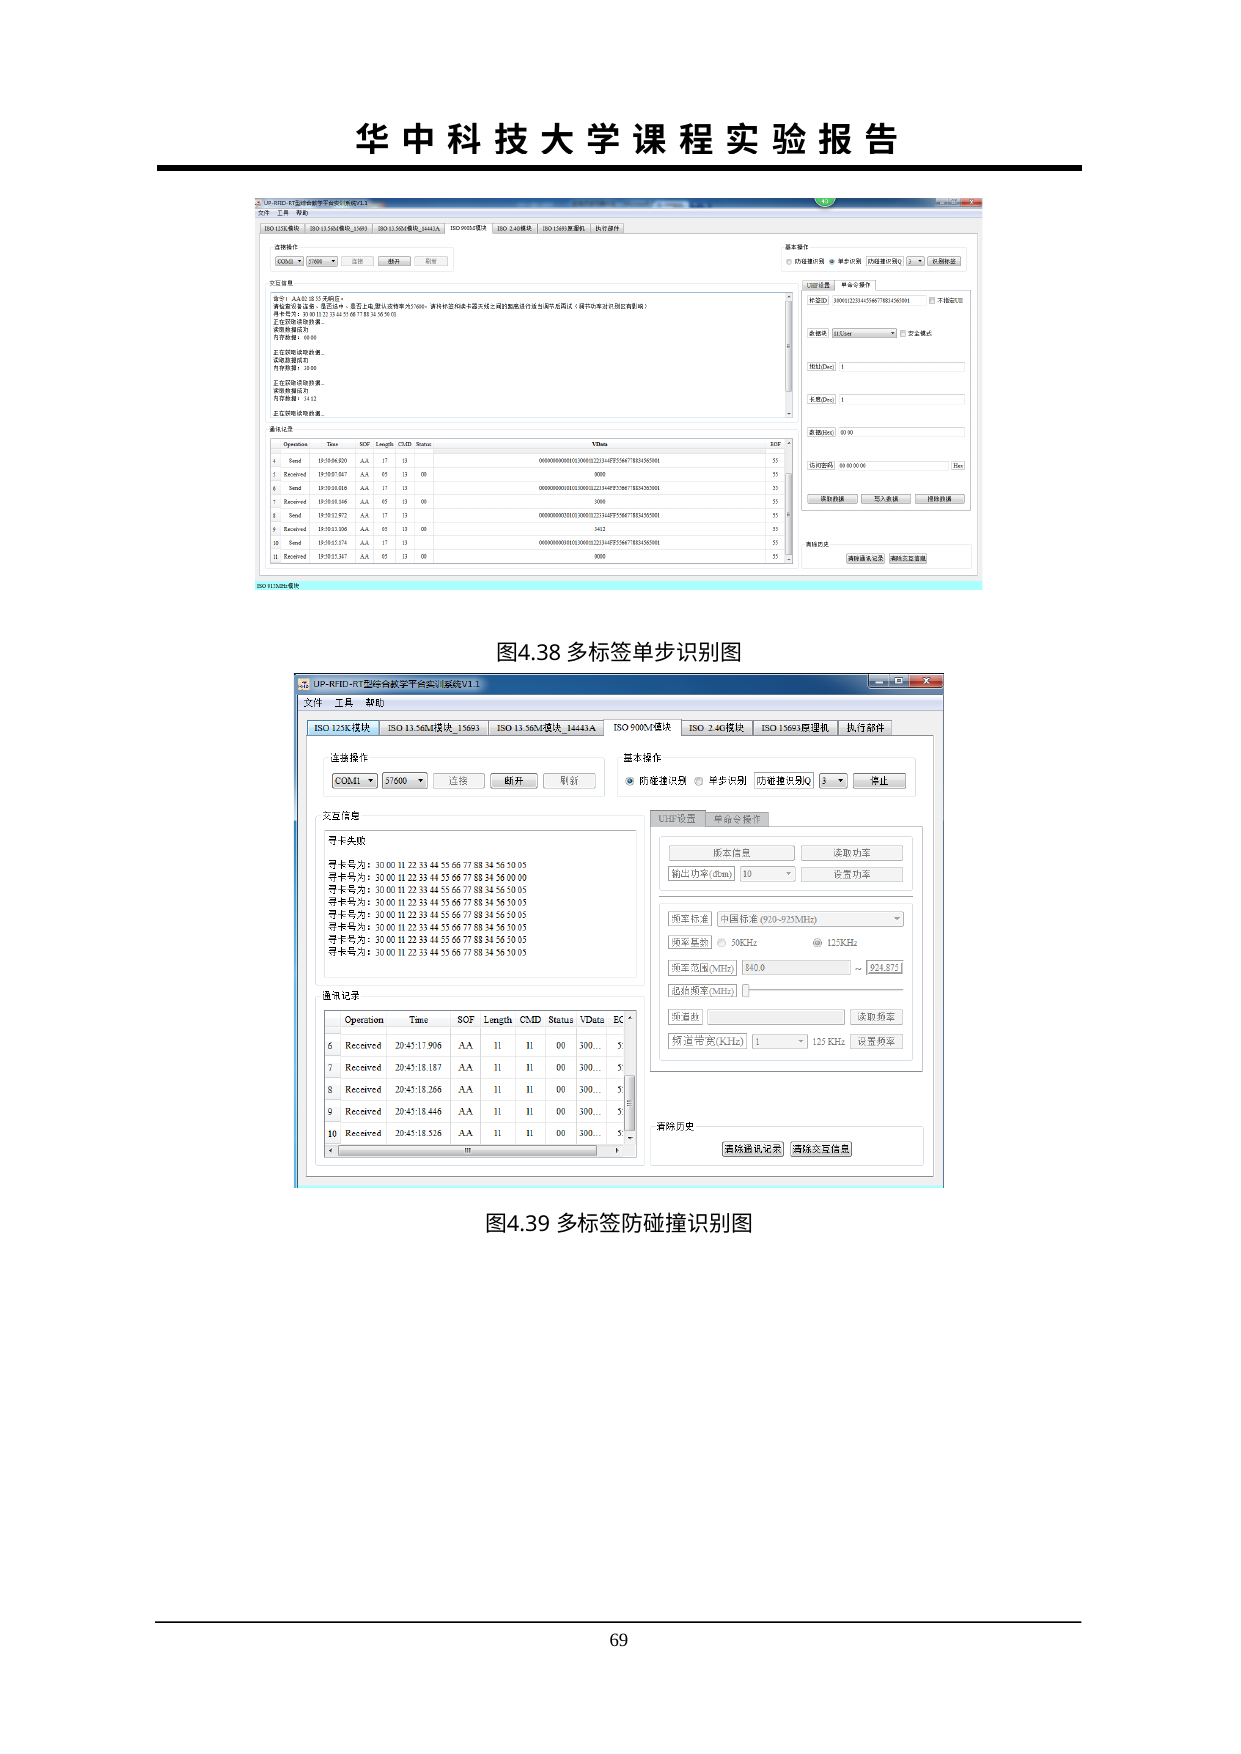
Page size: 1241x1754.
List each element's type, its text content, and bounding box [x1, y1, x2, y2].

picture [293, 673, 944, 1188]
picture [254, 198, 983, 590]
